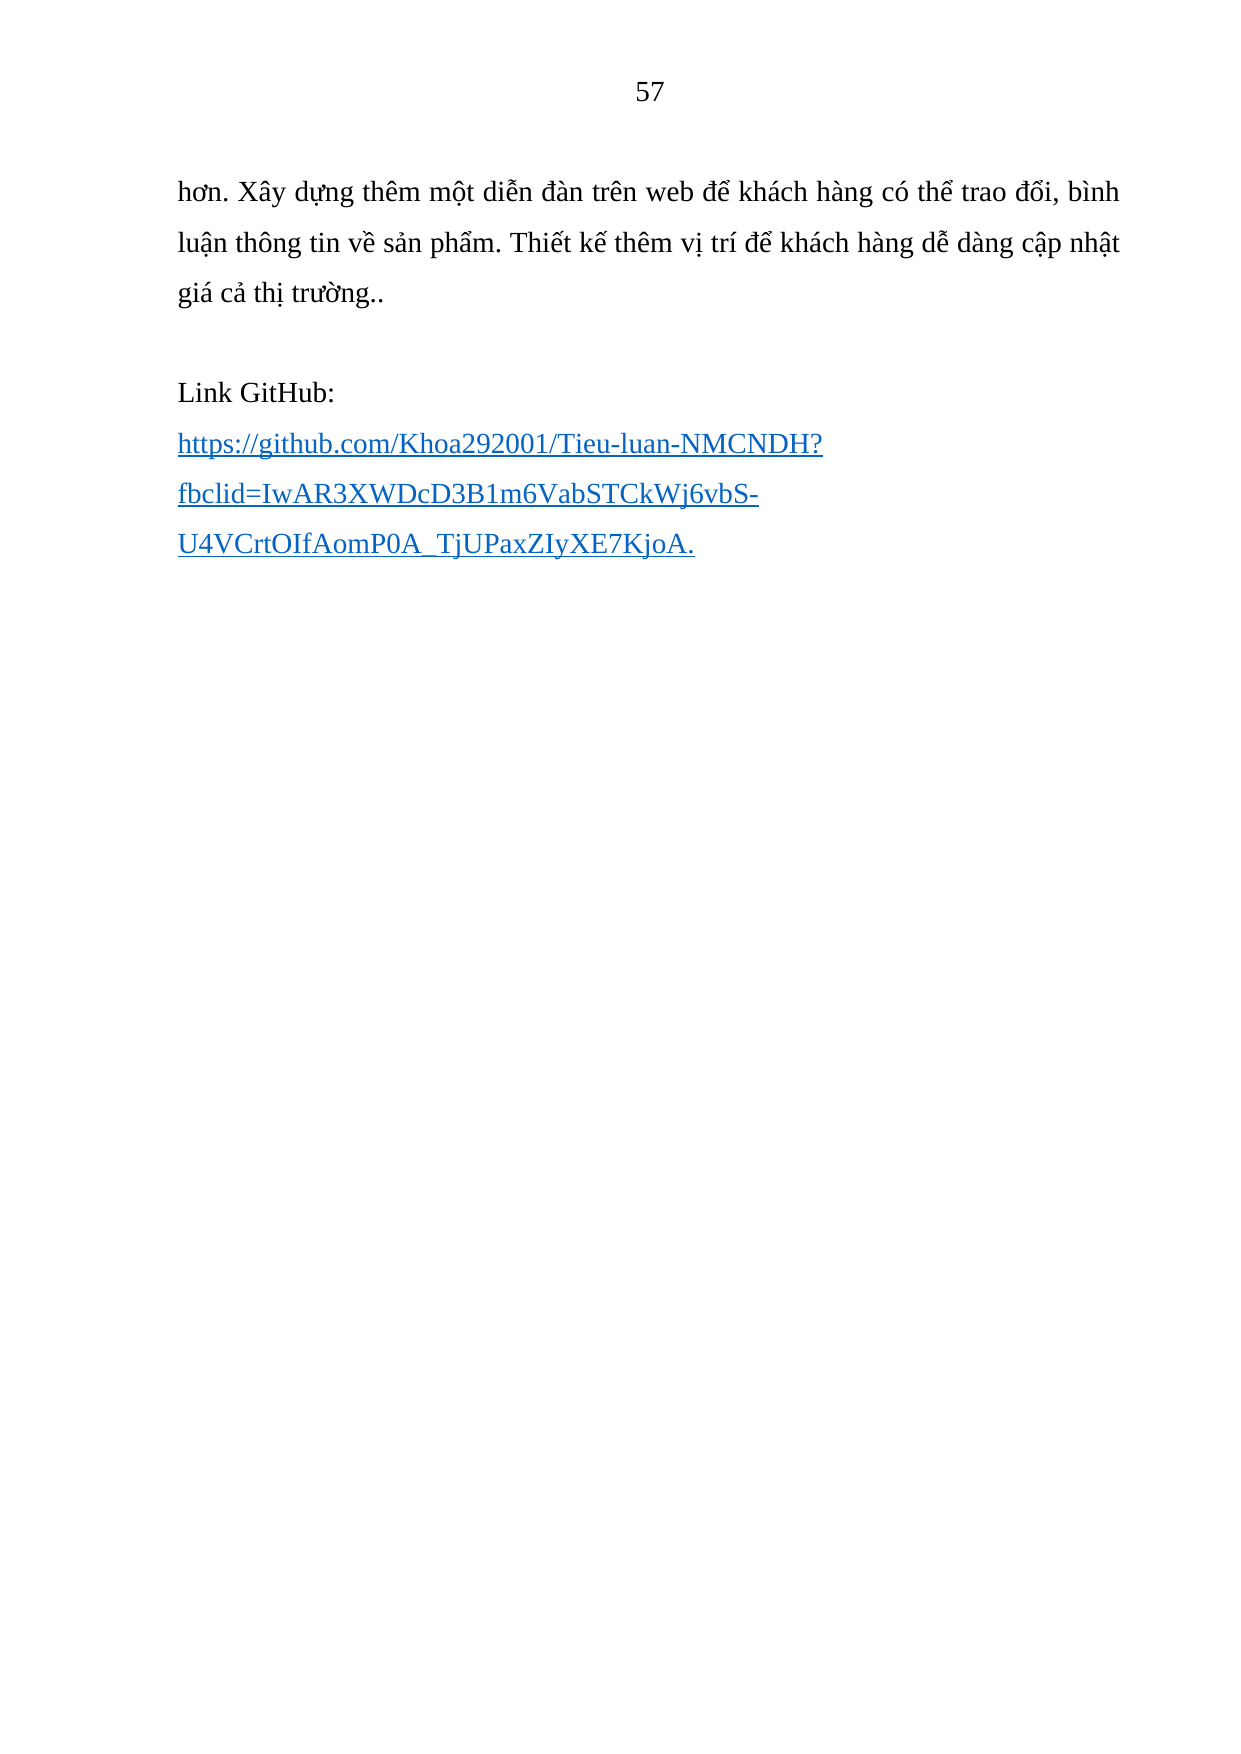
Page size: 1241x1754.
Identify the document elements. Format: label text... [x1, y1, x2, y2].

text Link GitHub: [177, 376, 1122, 409]
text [177, 174, 1122, 308]
text https://github.com/Khoa292001/Tieu-luan-NMCNDH?fbclid=IwAR3XWDcD3B1m6VabSTCkWj6vbS-U4VCrtOIfAomP0A_TjUPaxZIyXE7KjoA. [177, 426, 1122, 560]
